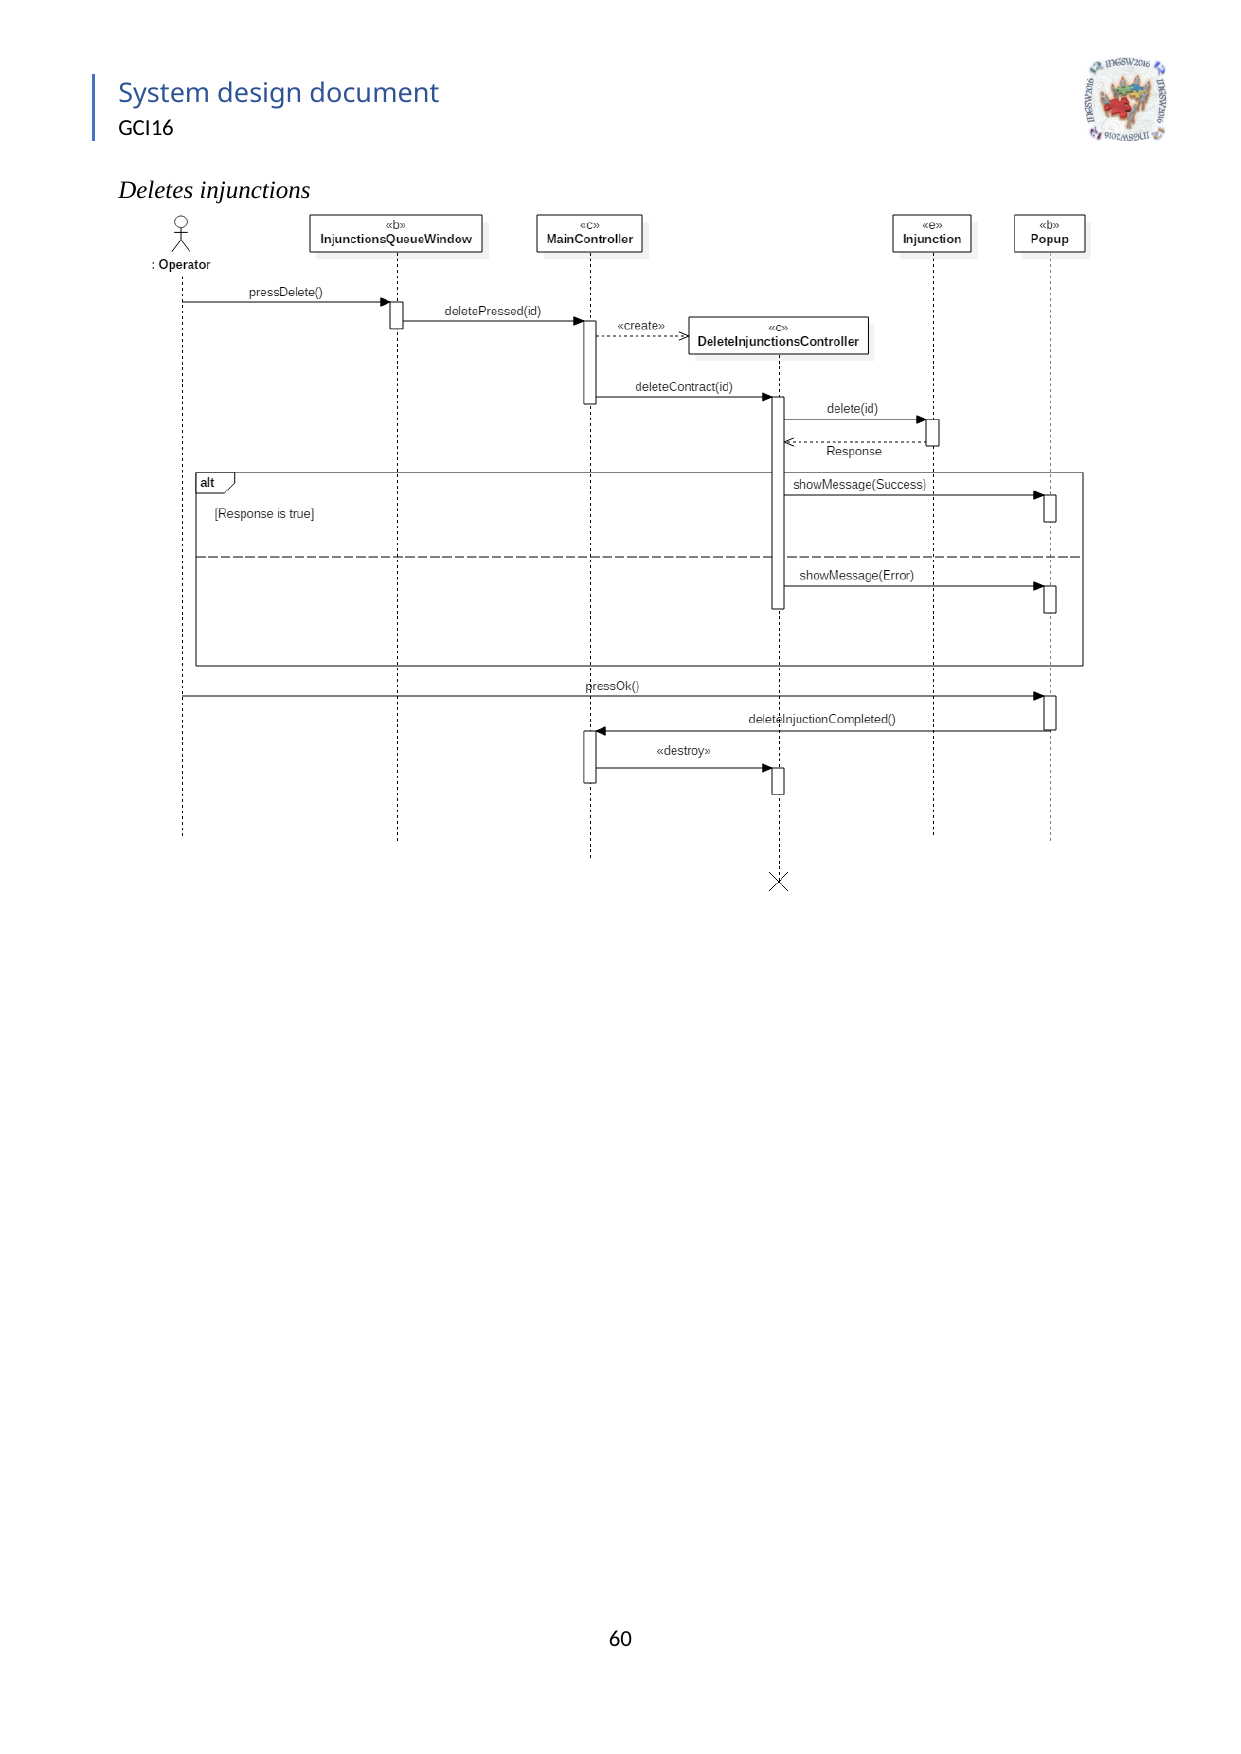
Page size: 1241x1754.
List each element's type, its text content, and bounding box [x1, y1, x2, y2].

picture [1076, 55, 1171, 149]
picture [118, 205, 1122, 919]
subtitle Deletes injunctionsPerforms logi [118, 175, 1122, 205]
